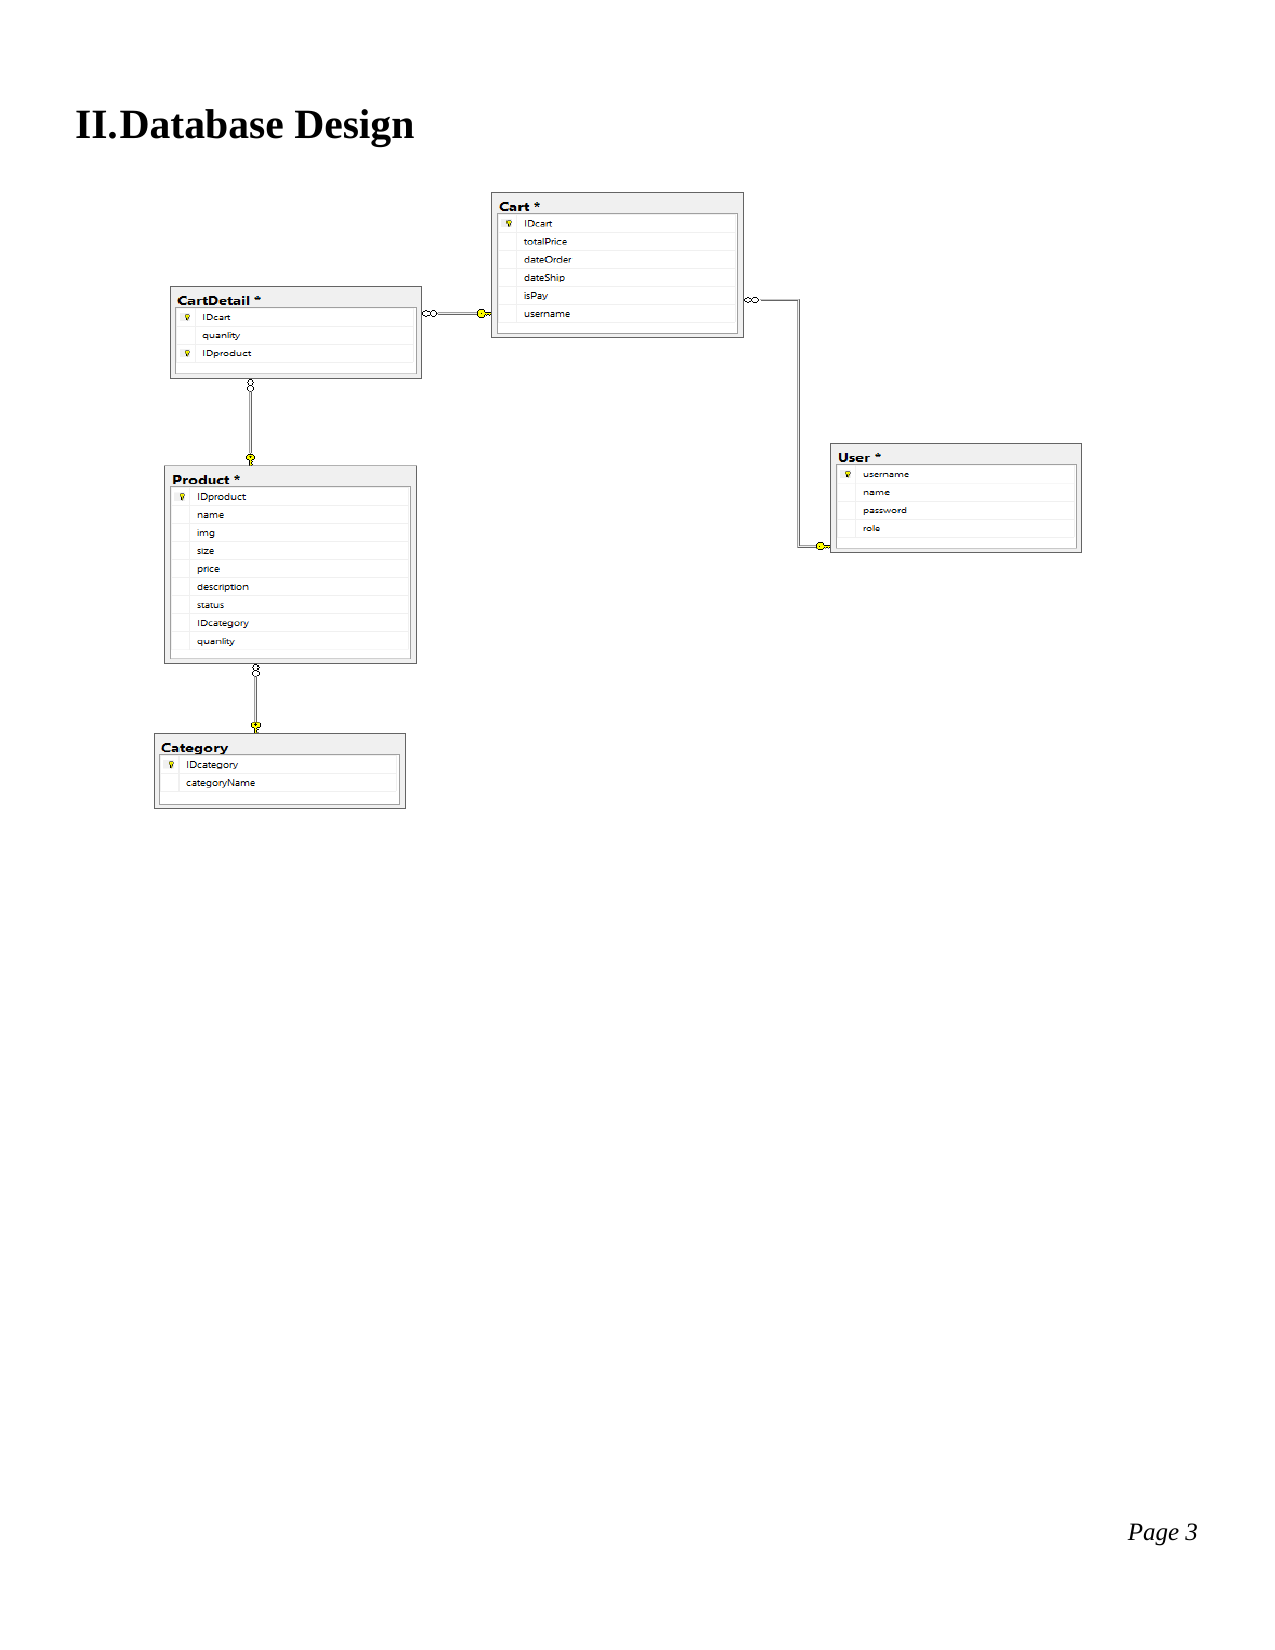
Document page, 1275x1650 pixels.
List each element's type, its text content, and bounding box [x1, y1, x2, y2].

subtitle Database Design [75, 100, 1200, 148]
picture [75, 171, 1200, 861]
